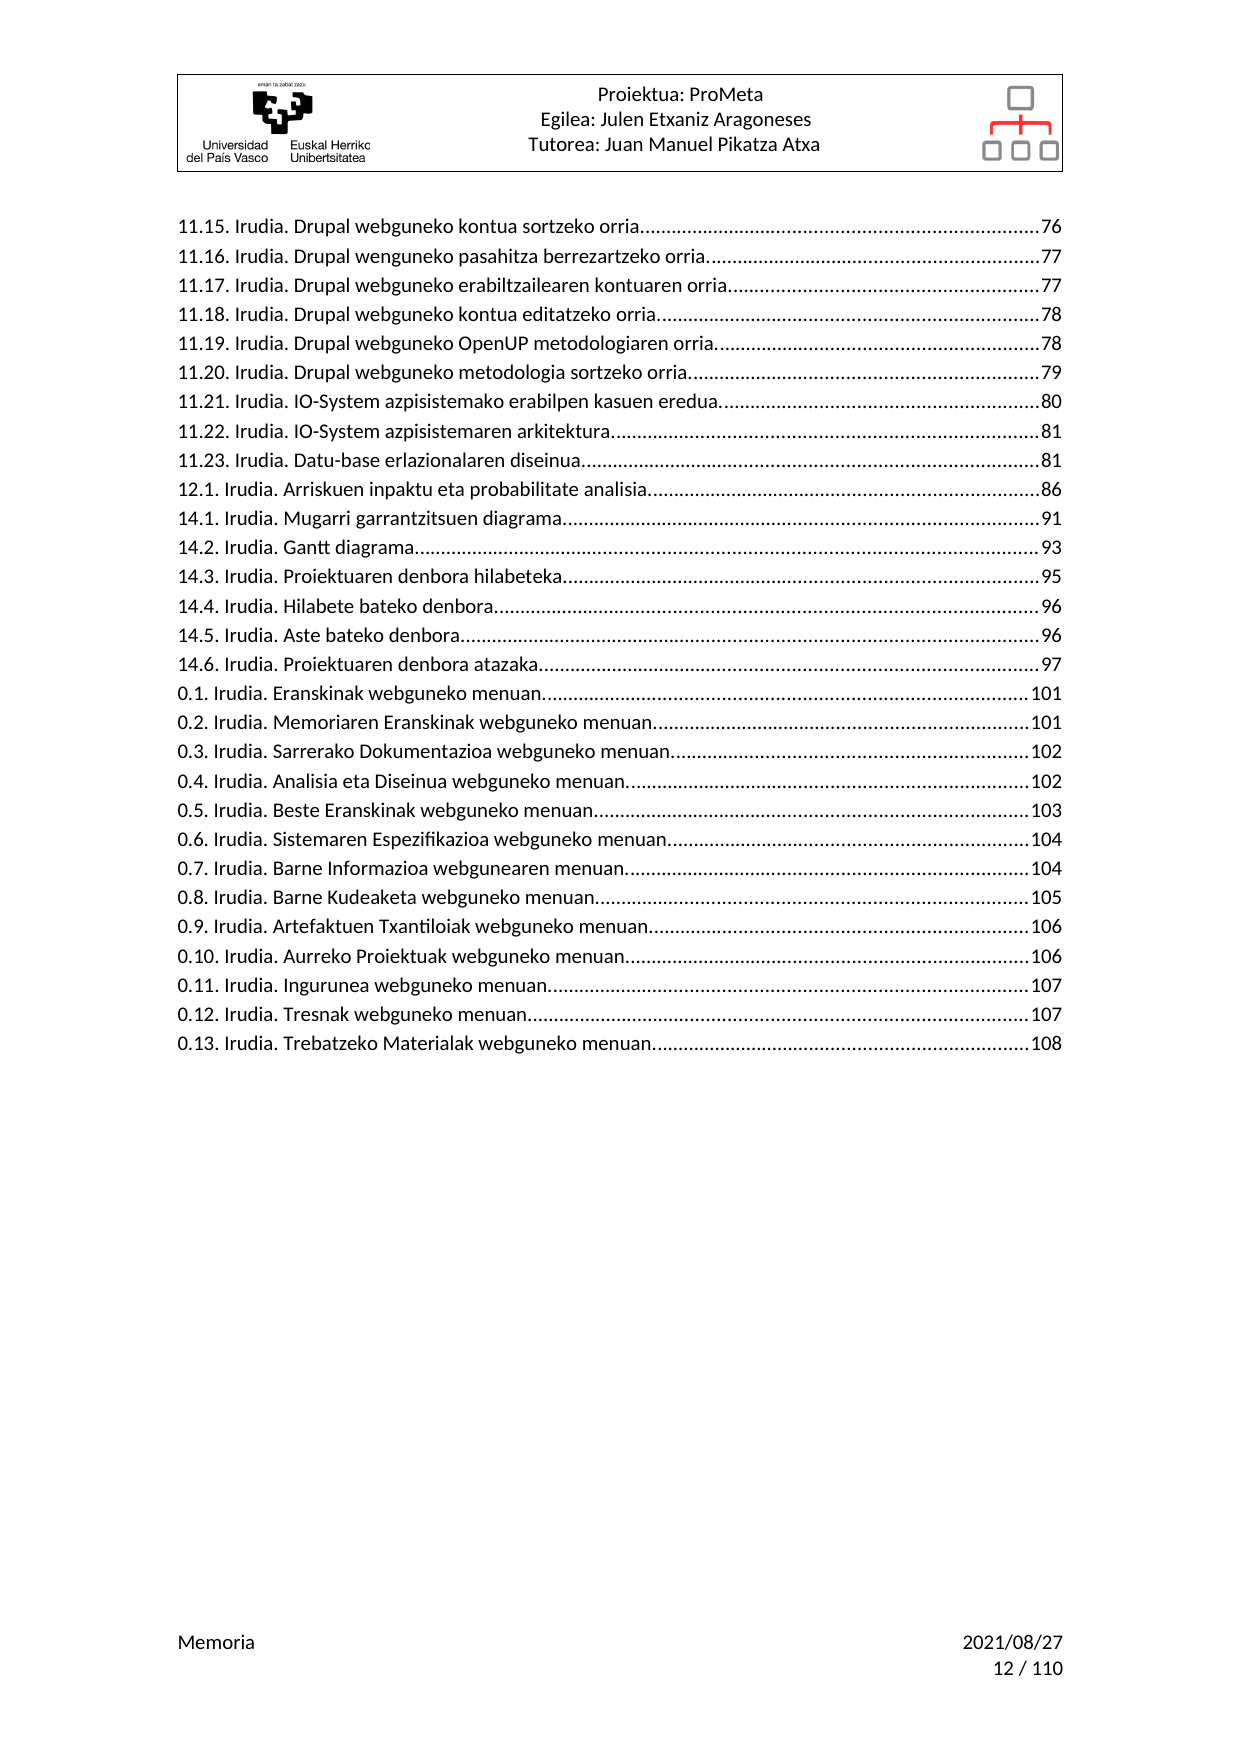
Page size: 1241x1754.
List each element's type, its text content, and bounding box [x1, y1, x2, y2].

text 0.8. Irudia. Barne Kudeaketa webguneko menuan. 105 [177, 884, 1063, 910]
text 14.4. Irudia. Hilabete bateko denbora. 96 [177, 593, 1063, 618]
text 11.23. Irudia. Datu-base erlazionalaren diseinua. 81 [177, 447, 1063, 472]
text 0.13. Irudia. Trebatzeko Materialak webguneko menuan. 108 [177, 1030, 1063, 1056]
text 0.5. Irudia. Beste Eranskinak webguneko menuan. 103 [177, 797, 1063, 822]
text 0.3. Irudia. Sarrerako Dokumentazioa webguneko menuan. 102 [177, 739, 1063, 764]
text 11.17. Irudia. Drupal webguneko erabiltzailearen kontuaren orria. 77 [177, 272, 1063, 297]
text 11.18. Irudia. Drupal webguneko kontua editatzeko orria. 78 [177, 301, 1063, 327]
text 0.6. Irudia. Sistemaren Espezifikazioa webguneko menuan. 104 [177, 826, 1063, 852]
text 0.4. Irudia. Analisia eta Diseinua webguneko menuan. 102 [177, 768, 1063, 793]
text 0.11. Irudia. Ingurunea webguneko menuan. 107 [177, 972, 1063, 997]
picture [182, 81, 370, 162]
text 14.2. Irudia. Gantt diagrama. 93 [177, 534, 1063, 560]
text 12.1. Irudia. Arriskuen inpaktu eta probabilitate analisia. 86 [177, 476, 1063, 502]
text 0.1. Irudia. Eranskinak webguneko menuan. 101 [177, 680, 1063, 706]
text 11.22. Irudia. IO-System azpisistemaren arkitektura. 81 [177, 418, 1063, 443]
picture [978, 80, 1060, 162]
text 14.3. Irudia. Proiektuaren denbora hilabeteka. 95 [177, 564, 1063, 589]
text 0.10. Irudia. Aurreko Proiektuak webguneko menuan. 106 [177, 943, 1063, 968]
text 14.5. Irudia. Aste bateko denbora. 96 [177, 622, 1063, 647]
text 11.20. Irudia. Drupal webguneko metodologia sortzeko orria. 79 [177, 359, 1063, 385]
text 11.21. Irudia. IO-System azpisistemako erabilpen kasuen eredua. 80 [177, 389, 1063, 414]
text 14.6. Irudia. Proiektuaren denbora atazaka. 97 [177, 651, 1063, 677]
text 11.19. Irudia. Drupal webguneko OpenUP metodologiaren orria. 78 [177, 330, 1063, 356]
text 11.16. Irudia. Drupal wenguneko pasahitza berrezartzeko orria. 77 [177, 243, 1063, 268]
text 0.9. Irudia. Artefaktuen Txantiloiak webguneko menuan. 106 [177, 914, 1063, 939]
text 11.15. Irudia. Drupal webguneko kontua sortzeko orria. 76 [177, 214, 1063, 239]
text 0.7. Irudia. Barne Informazioa webgunearen menuan. 104 [177, 855, 1063, 881]
text 0.2. Irudia. Memoriaren Eranskinak webguneko menuan. 101 [177, 709, 1063, 735]
text 0.12. Irudia. Tresnak webguneko menuan. 107 [177, 1001, 1063, 1027]
text 14.1. Irudia. Mugarri garrantzitsuen diagrama. 91 [177, 505, 1063, 531]
